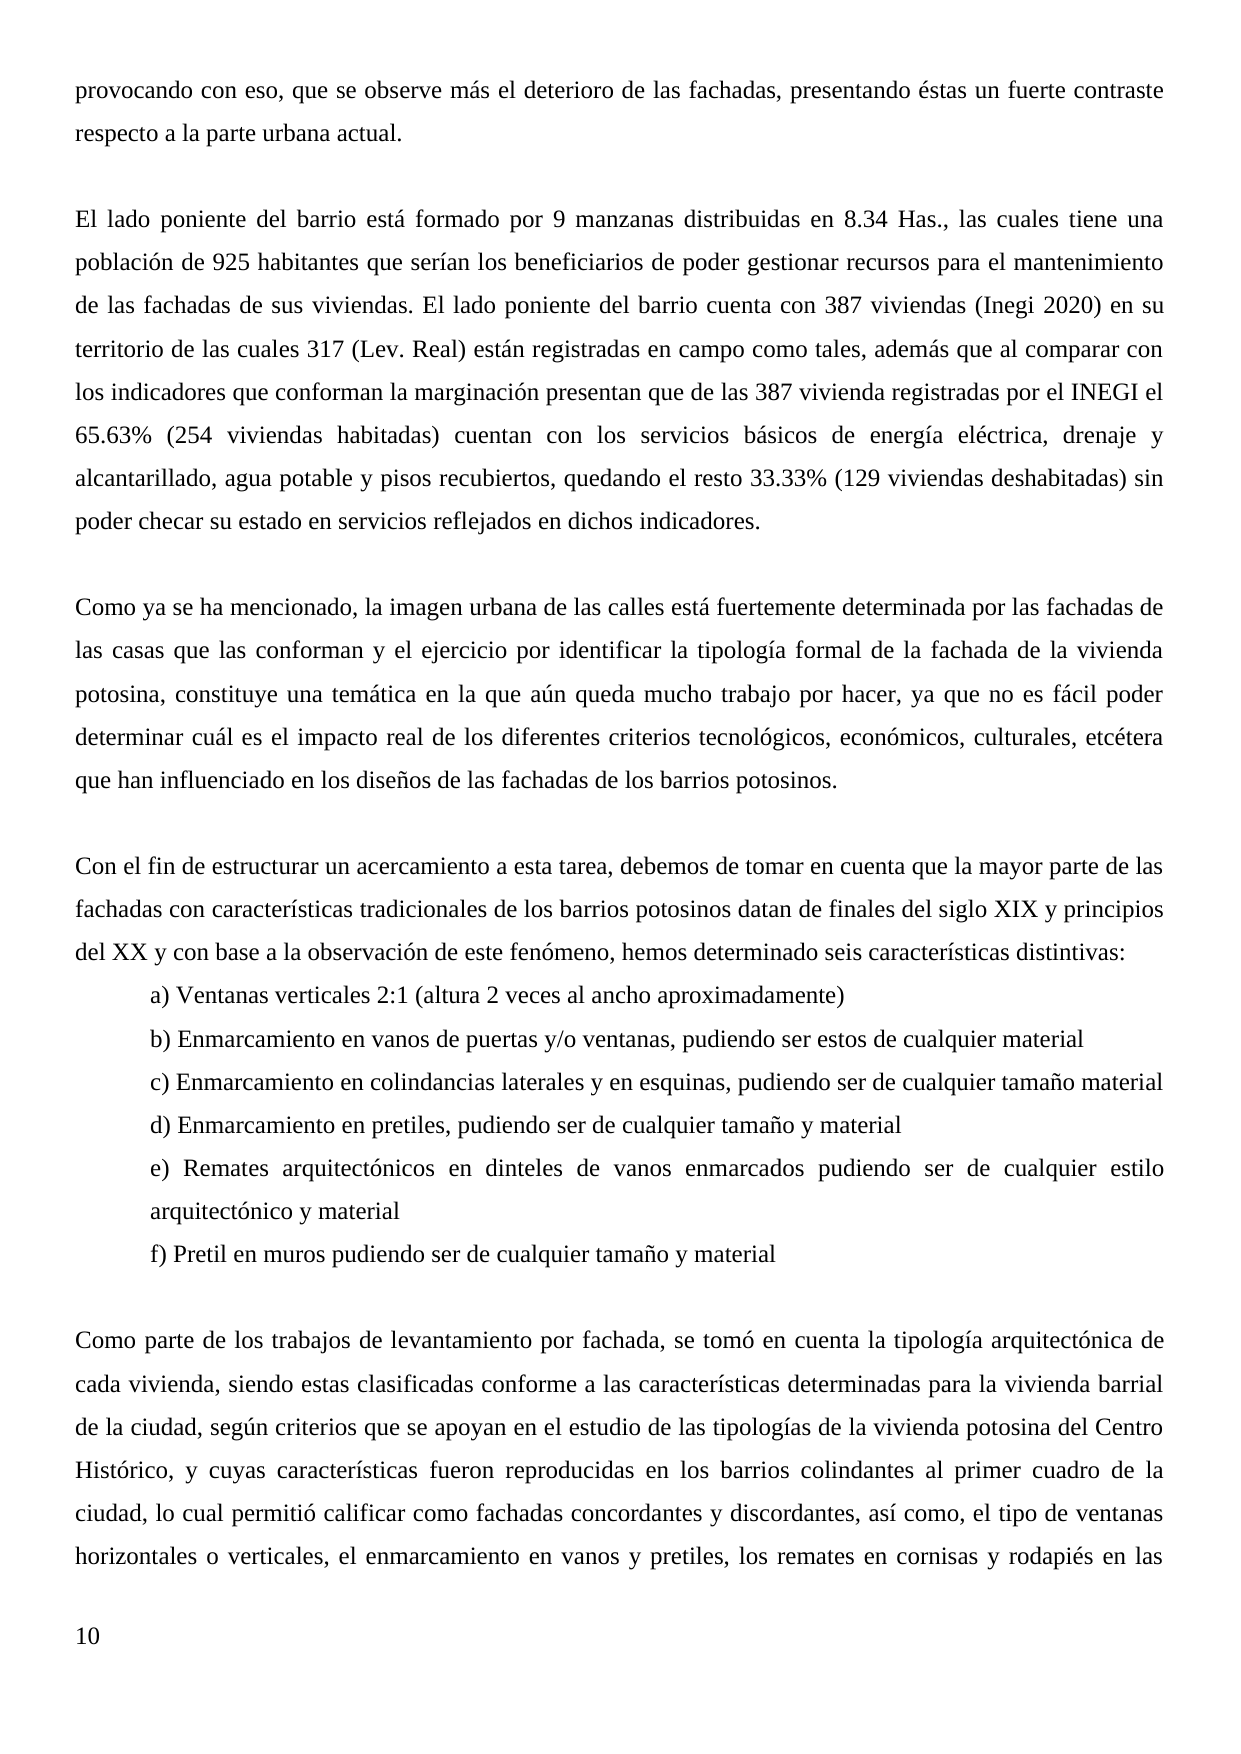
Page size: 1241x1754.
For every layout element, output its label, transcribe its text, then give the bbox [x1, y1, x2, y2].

text e) Remates arquitectónicos en dinteles de vanos enmarcados pudiendo ser de cualquier estilo arquitectónico y material [150, 1153, 1165, 1225]
text Con el fin de estructurar un acercamiento a esta tarea, debemos de tomar en cuenta que la mayor parte de las fachadas con características tradicionales de los barrios potosinos datan de finales del siglo XIX y principios del XX y con base a la observación de este fenómeno, hemos determinado seis características distintivas: [75, 851, 1165, 966]
text b) Enmarcamiento en vanos de puertas y/o ventanas, pudiendo ser estos de cualquier material [150, 1024, 1165, 1052]
text d) Enmarcamiento en pretiles, pudiendo ser de cualquier tamaño y material [150, 1110, 1165, 1139]
text a) Ventanas verticales 2:1 (altura 2 veces al ancho aproximadamente) [150, 981, 1165, 1009]
text Como ya se ha mencionado, la imagen urbana de las calles está fuertemente determinada por las fachadas de las casas que las conforman y el ejercicio por identificar la tipología formal de la fachada de la vivienda potosina, constituye una temática en la que aún queda mucho trabajo por hacer, ya que no es fácil poder determinar cuál es el impacto real de los diferentes criterios tecnológicos, económicos, culturales, etcétera que han influenciado en los diseños de las fachadas de los barrios potosinos. [75, 592, 1165, 794]
text El lado poniente del barrio está formado por 9 manzanas distribuidas en 8.34 Has., las cuales tiene una población de 925 habitantes que serían los beneficiarios de poder gestionar recursos para el mantenimiento de las fachadas de sus viviendas. El lado poniente del barrio cuenta con 387 viviendas (Inegi 2020) en su territorio de las cuales 317 (Lev. Real) están registradas en campo como tales, además que al comparar con los indicadores que conforman la marginación presentan que de las 387 vivienda registradas por el INEGI el 65.63% (254 viviendas habitadas) cuentan con los servicios básicos de energía eléctrica, drenaje y alcantarillado, agua potable y pisos recubiertos, quedando el resto 33.33% (129 viviendas deshabitadas) sin poder checar su estado en servicios reflejados en dichos indicadores. [75, 204, 1165, 535]
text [75, 1326, 1165, 1570]
text c) Enmarcamiento en colindancias laterales y en esquinas, pudiendo ser de cualquier tamaño material [150, 1067, 1165, 1096]
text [75, 75, 1165, 147]
text f) Pretil en muros pudiendo ser de cualquier tamaño y material [150, 1239, 1165, 1268]
